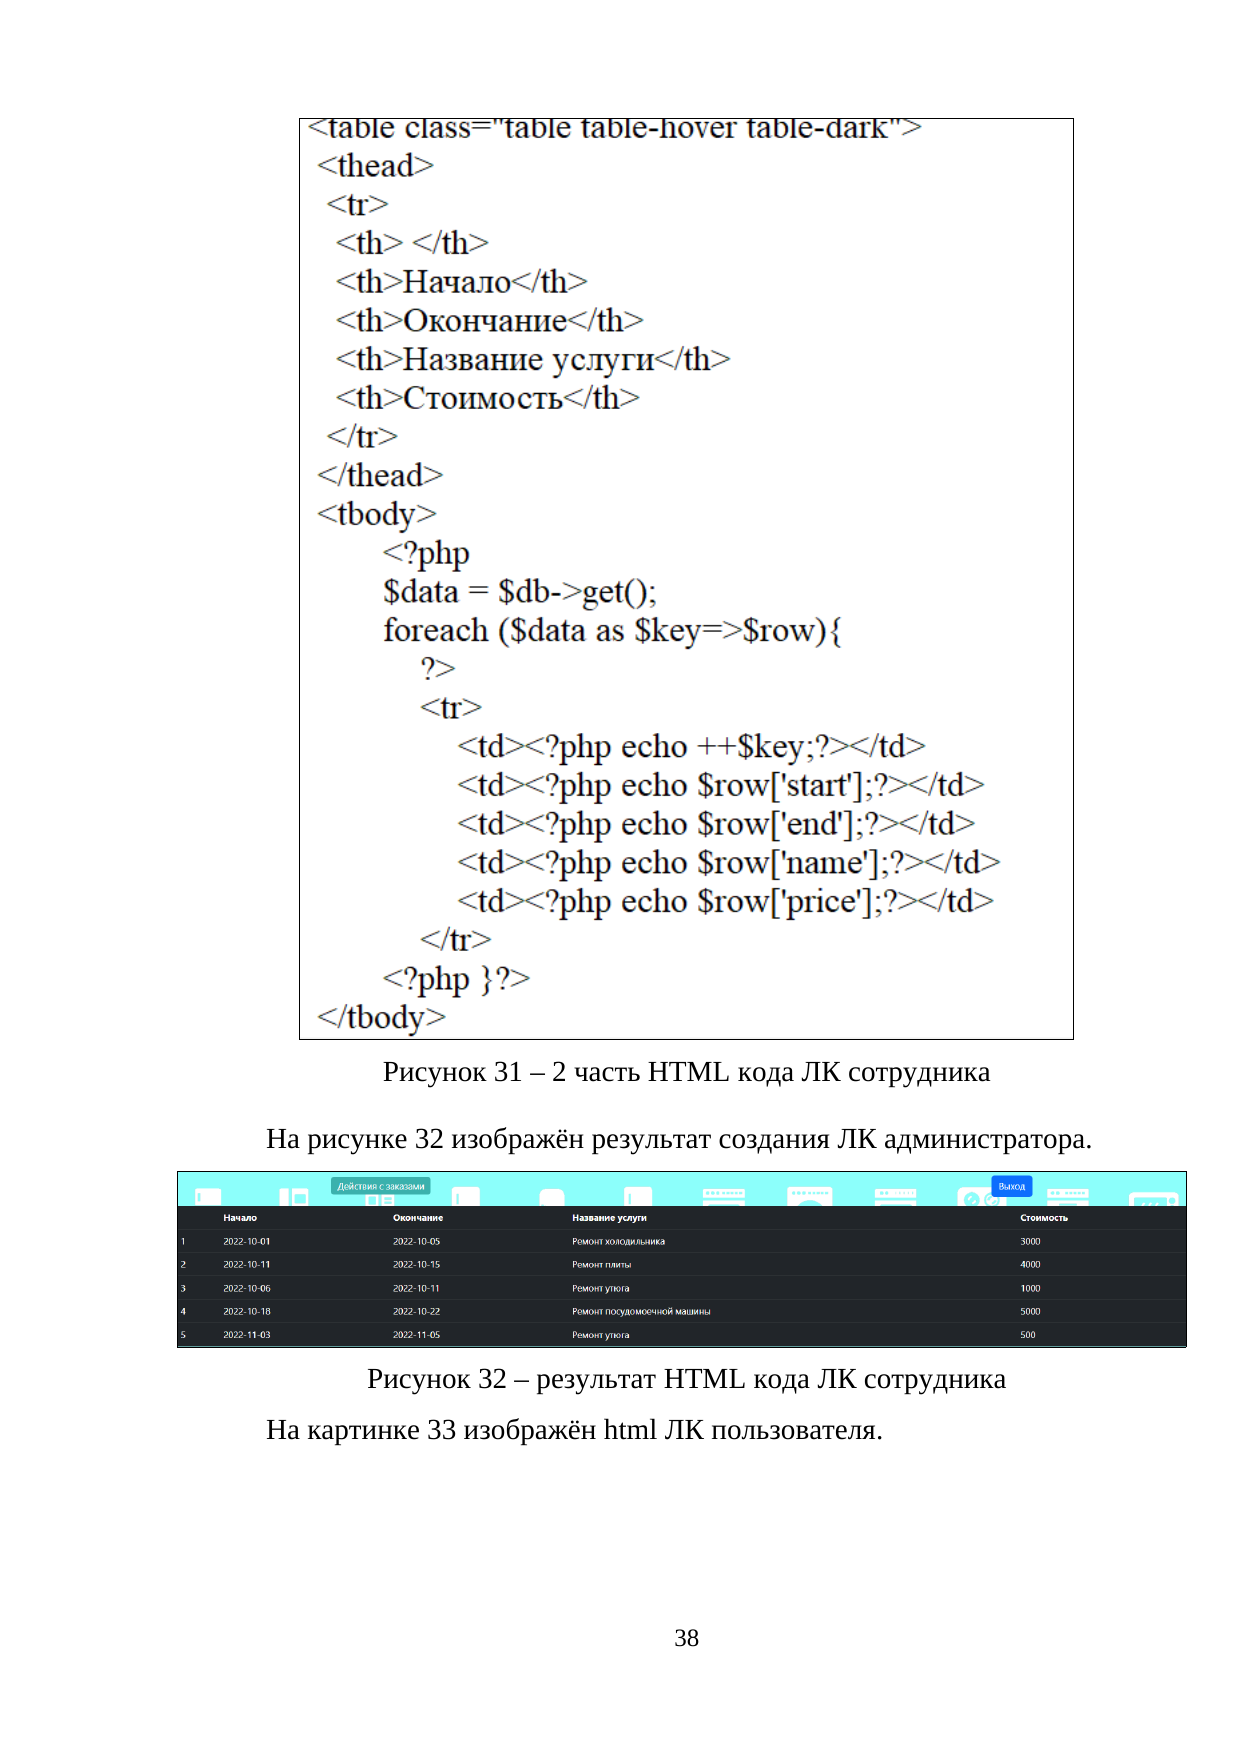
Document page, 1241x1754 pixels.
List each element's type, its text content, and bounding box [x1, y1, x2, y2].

picture [300, 119, 1073, 1039]
text Рисунок 32 – результат HTML кода ЛК сотрудника [177, 1362, 1196, 1395]
text Рисунок 31 – 2 часть HTML кода ЛК сотрудника [177, 1054, 1196, 1087]
text На рисунке 32 изображён результат создания ЛК администратора. [177, 1121, 1196, 1154]
text На картинке 33 изображён html ЛК пользователя. [177, 1412, 1196, 1446]
picture [178, 1172, 1186, 1347]
